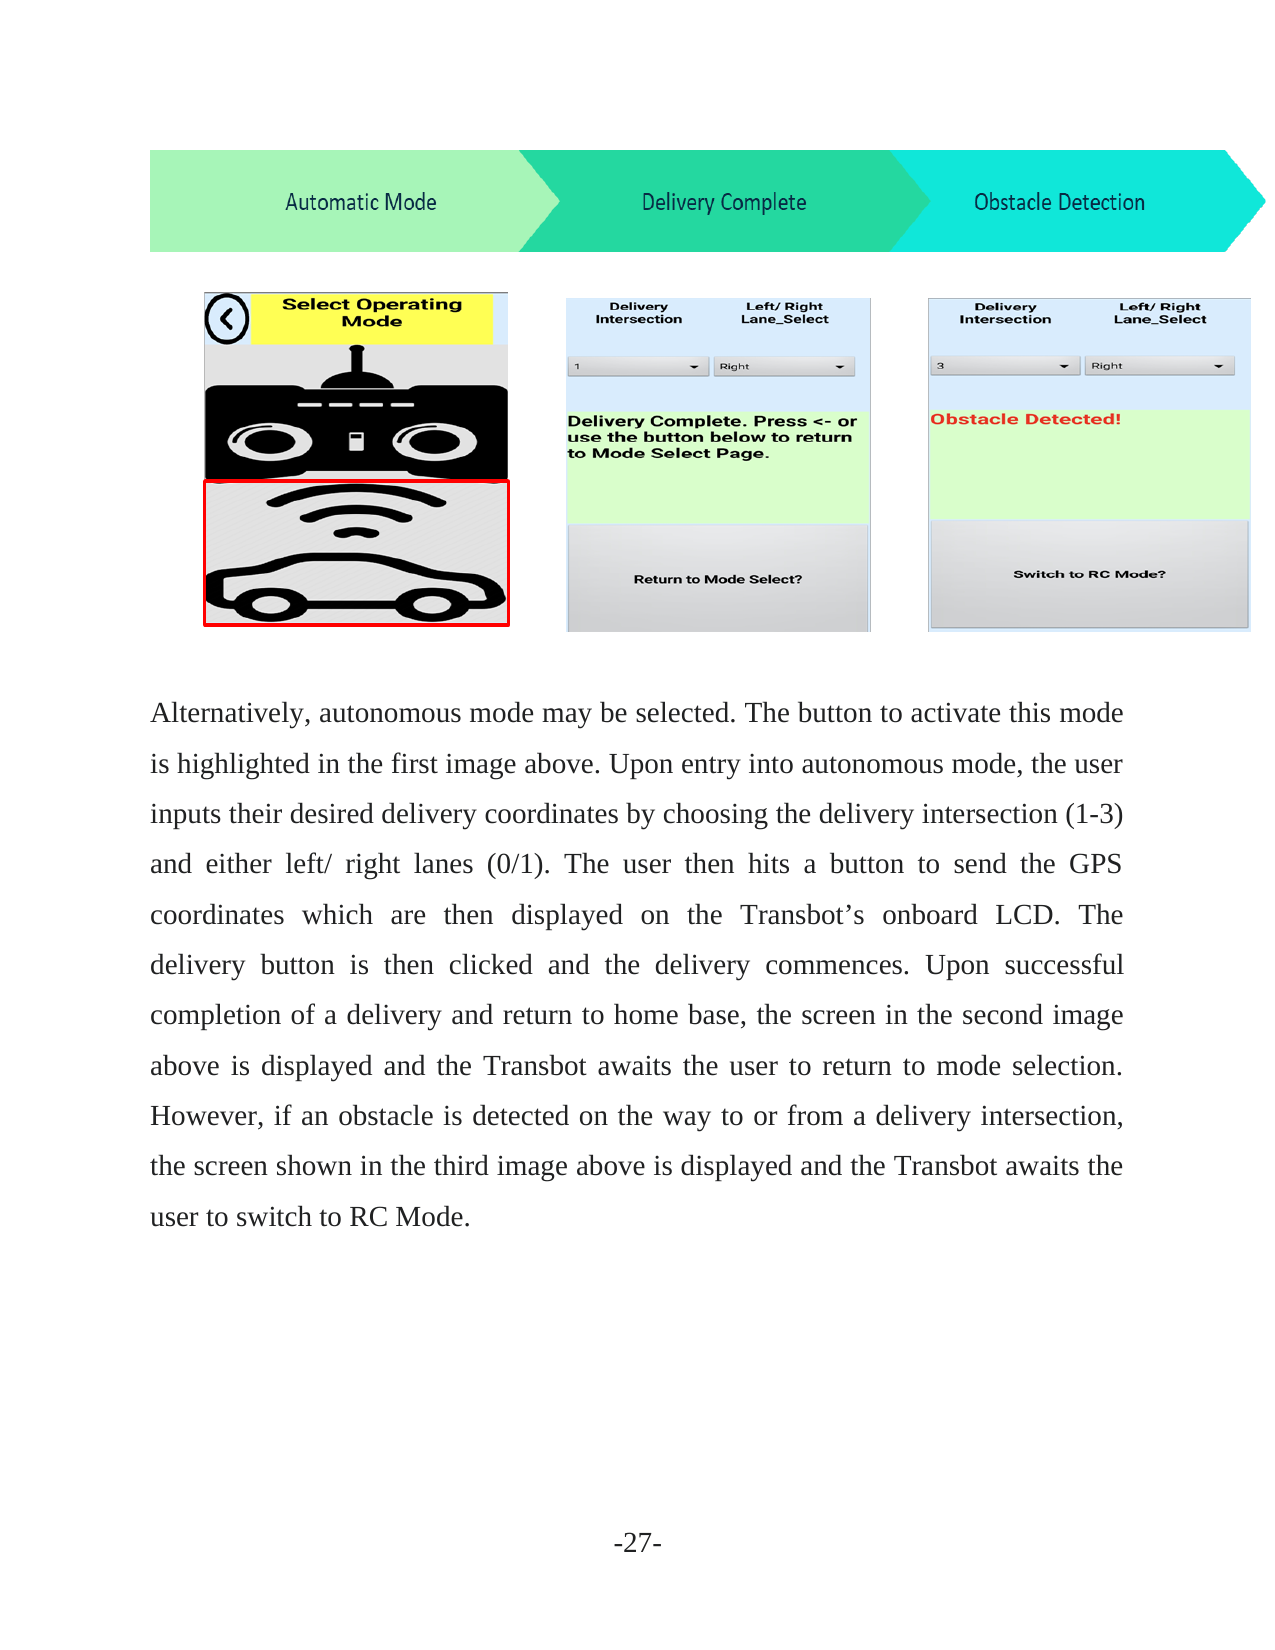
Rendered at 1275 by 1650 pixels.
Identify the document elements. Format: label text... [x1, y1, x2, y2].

text Alternatively, autonomous mode may be selected. The button to activate this mode is highlighted in the first image above. Upon entry into autonomous mode, the user inputs their desired delivery coordinates by choosing the delivery intersection (1-3) and either left/ right lanes (0/1). The user then hits a button to send the GPS coordinates which are then displayed on the Transbot’s onboard LCD. The delivery button is then clicked and the delivery commences. Upon successful completion of a delivery and return to home base, the screen in the second image above is displayed and the Transbot awaits the user to return to mode selection. However, if an obstacle is detected on the way to or from a delivery intersection, the screen shown in the third image above is displayed and the Transbot awaits the user to switch to RC Mode. [150, 696, 1125, 1232]
picture [150, 150, 1266, 632]
